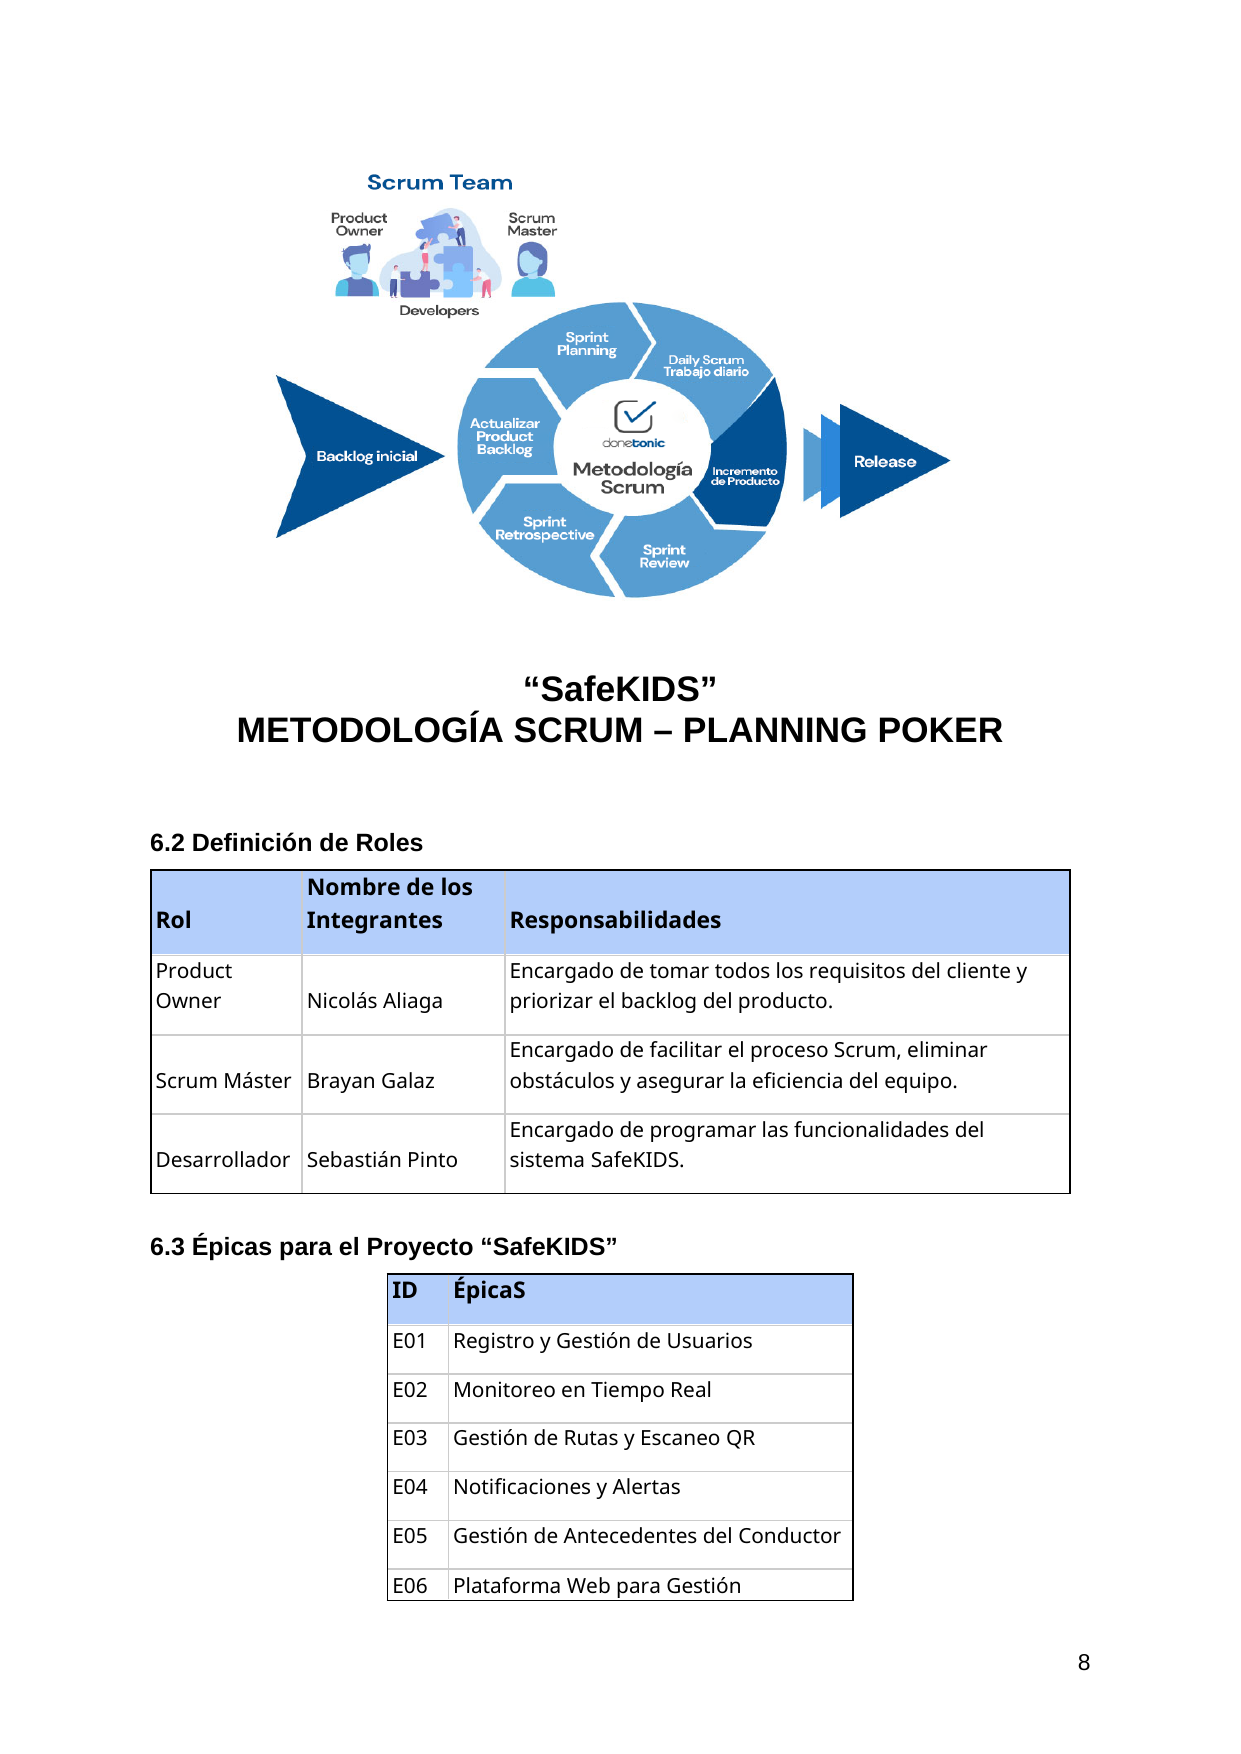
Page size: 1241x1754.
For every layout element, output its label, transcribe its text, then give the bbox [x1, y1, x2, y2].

table_cell E01 [388, 1326, 448, 1373]
table_cell Monitoreo en Tiempo Real [449, 1375, 852, 1422]
table_cell E05 [388, 1521, 448, 1568]
subtitle 6.3 Épicas para el Proyecto “SafeKIDS” [150, 1232, 1090, 1260]
table_cell E04 [388, 1472, 448, 1519]
table_cell Desarrollador [152, 1115, 301, 1193]
text METODOLOGÍA SCRUM – PLANNING POKER [150, 709, 1090, 750]
picture [225, 150, 984, 652]
table_header Nombre de los Integrantes [303, 871, 504, 954]
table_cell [449, 1570, 852, 1599]
table_cell Scrum Máster [152, 1036, 301, 1113]
table_header Responsabilidades [506, 871, 1069, 954]
table_cell E03 [388, 1424, 448, 1471]
table_cell Product Owner [152, 956, 301, 1034]
subtitle 6.2 Definición de Roles [150, 828, 1090, 857]
table_cell Encargado de programar las funcionalidades del sistema SafeKIDS. [506, 1115, 1069, 1193]
table_cell Registro y Gestión de Usuarios [449, 1326, 852, 1373]
table_cell Encargado de facilitar el proceso Scrum, eliminar obstáculos y asegurar la eficiencia del equipo. [506, 1036, 1069, 1113]
text “SafeKIDS” [150, 668, 1090, 709]
table_cell Gestión de Antecedentes del Conductor [449, 1521, 852, 1568]
table_cell Nicolás Aliaga [303, 956, 504, 1034]
table_header ÉpicaS [449, 1275, 852, 1324]
table_cell Encargado de tomar todos los requisitos del cliente y priorizar el backlog del producto. [506, 956, 1069, 1034]
table_cell Sebastián Pinto [303, 1115, 504, 1193]
table_header ID [388, 1275, 448, 1324]
table_cell E02 [388, 1375, 448, 1422]
table_cell E06 [388, 1570, 448, 1599]
table_header Rol [152, 871, 301, 954]
table_cell Brayan Galaz [303, 1036, 504, 1113]
table_cell Notificaciones y Alertas [449, 1472, 852, 1519]
table_cell Gestión de Rutas y Escaneo QR [449, 1424, 852, 1471]
